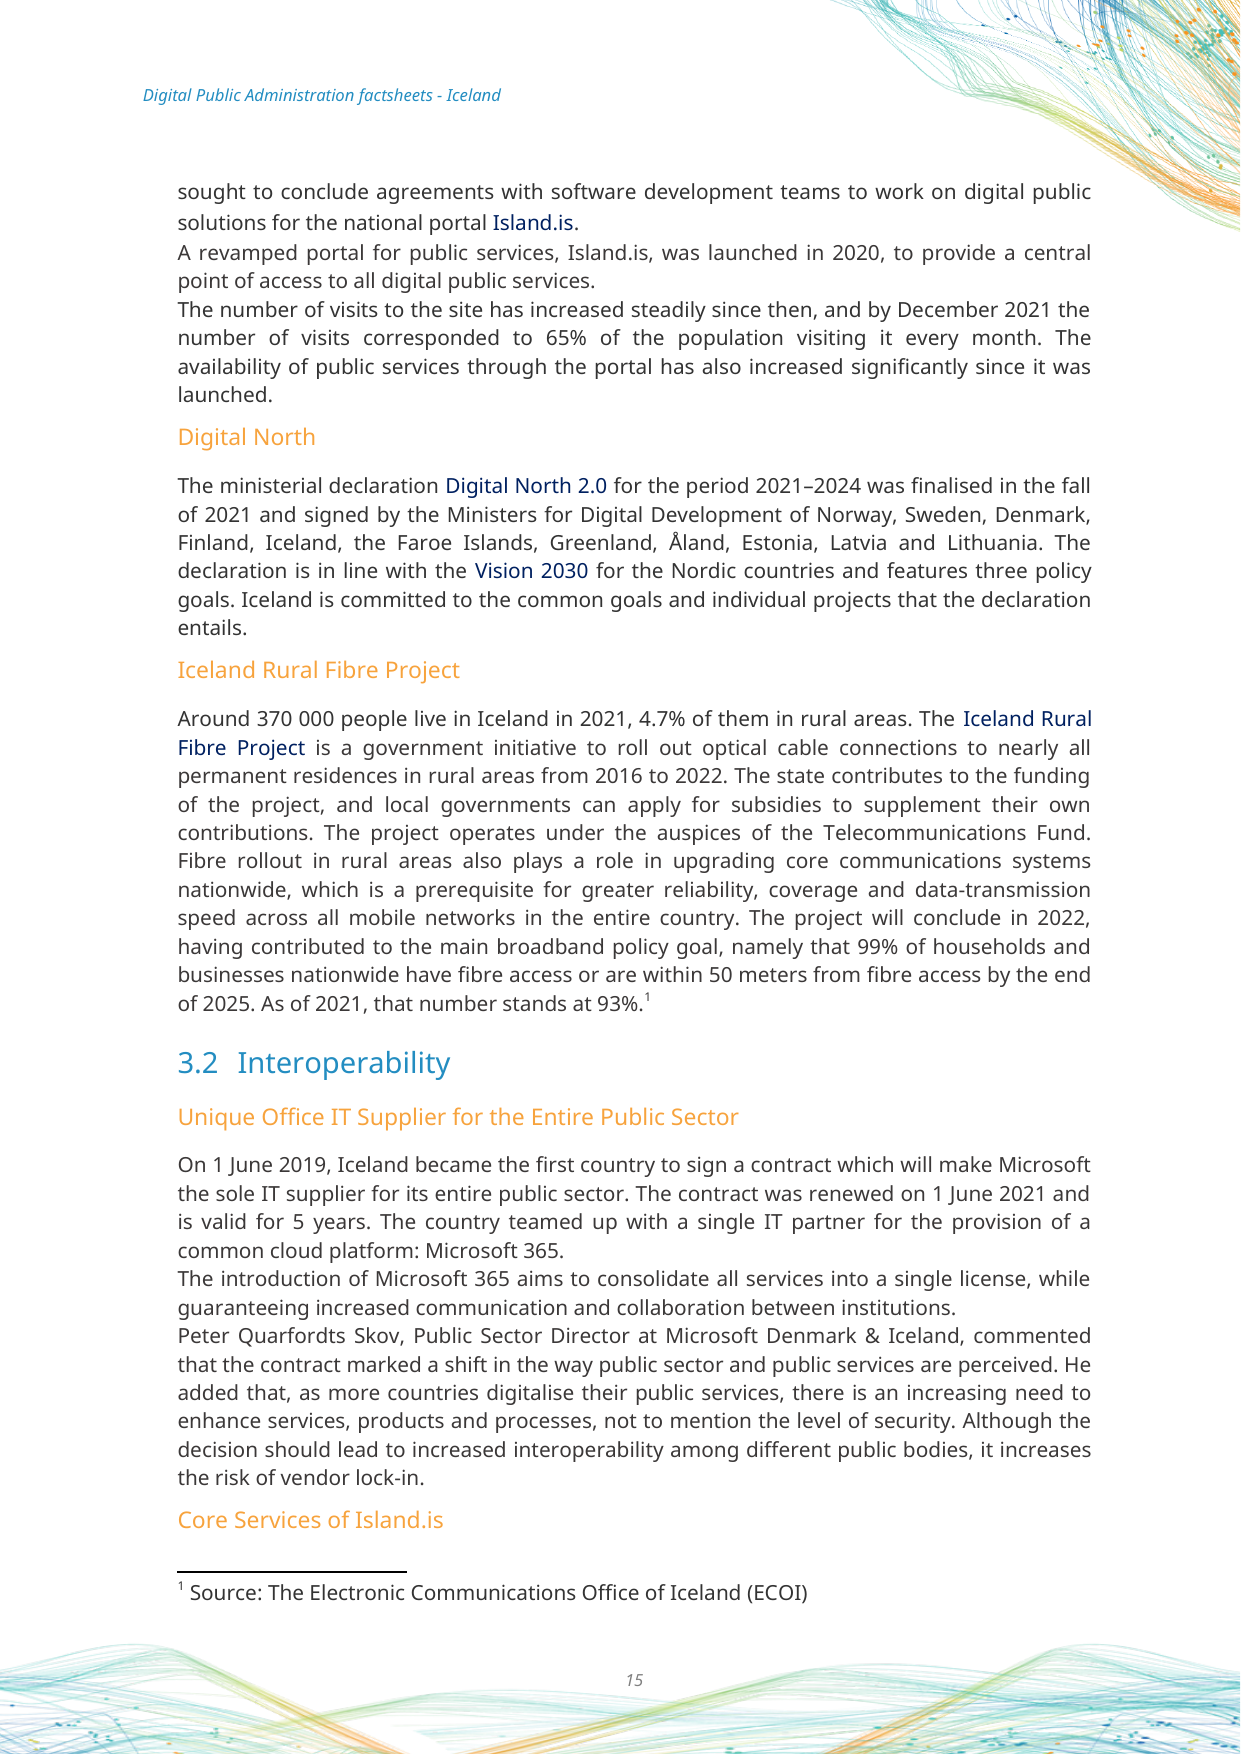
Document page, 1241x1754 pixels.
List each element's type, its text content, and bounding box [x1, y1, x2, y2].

text Peter Quarfordts Skov, Public Sector Director at Microsoft Denmark & Iceland, commented that the contract marked a shift in the way public sector and public services are perceived. He added that, as more countries digitalise their public services, there is an increasing need to enhance services, products and processes, not to mention the level of security. Although the decision should lead to increased interoperability among different public bodies, it increases the risk of vendor lock-in. [177, 1321, 1092, 1492]
subtitle Digital North [177, 421, 1092, 452]
picture [817, 0, 1241, 250]
text On 1 June 2019, Iceland became the first country to sign a contract which will make Microsoft the sole IT supplier for its entire public sector. The contract was renewed on 1 June 2021 and is valid for 5 years. The country teamed up with a single IT partner for the provision of a common cloud platform: Microsoft 365. [177, 1151, 1092, 1264]
text The ministerial declaration Digital North 2.0 for the period 2021–2024 was finalised in the fall of 2021 and signed by the Ministers for Digital Development of Norway, Sweden, Denmark, Finland, Iceland, the Faroe Islands, Greenland, Åland, Estonia, Latvia and Lithuania. The declaration is in line with the Vision 2030 for the Nordic countries and features three policy goals. Iceland is committed to the common goals and individual projects that the declaration entails. [177, 471, 1092, 642]
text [177, 177, 1092, 236]
picture [0, 1619, 1241, 1754]
text A revamped portal for public services, Island.is, was launched in 2020, to provide a central point of access to all digital public services. [177, 238, 1092, 295]
subtitle Iceland Rural Fibre Project [177, 654, 1092, 686]
text The number of visits to the site has increased steadily since then, and by December 2021 the number of visits corresponded to 65% of the population visiting it every month. The availability of public services through the portal has also increased significantly since it was launched. [177, 295, 1092, 409]
text Around 370 000 people live in Iceland in 2021, 4.7% of them in rural areas. The Iceland Rural Fibre Project is a government initiative to roll out optical cable connections to nearly all permanent residences in rural areas from 2016 to 2022. The state contributes to the funding of the project, and local governments can apply for subsidies to supplement their own contributions. The project operates under the auspices of the Telecommunications Fund. Fibre rollout in rural areas also plays a role in upgrading core communications systems nationwide, which is a prerequisite for greater reliability, coverage and data-transmission speed across all mobile networks in the entire country. The project will conclude in 2022, having contributed to the main broadband policy goal, namely that 99% of households and businesses nationwide have fibre access or are within 50 meters from fibre access by the end of 2025. As of 2021, that number stands at 93%. [177, 704, 1092, 1017]
subtitle Interoperability [177, 1042, 1092, 1082]
text The introduction of Microsoft 365 aims to consolidate all services into a single license, while guaranteeing increased communication and collaboration between institutions. [177, 1264, 1092, 1321]
subtitle Core Services of Island.is [177, 1504, 1092, 1536]
subtitle Unique Office IT Supplier for the Entire Public Sector [177, 1101, 1092, 1132]
